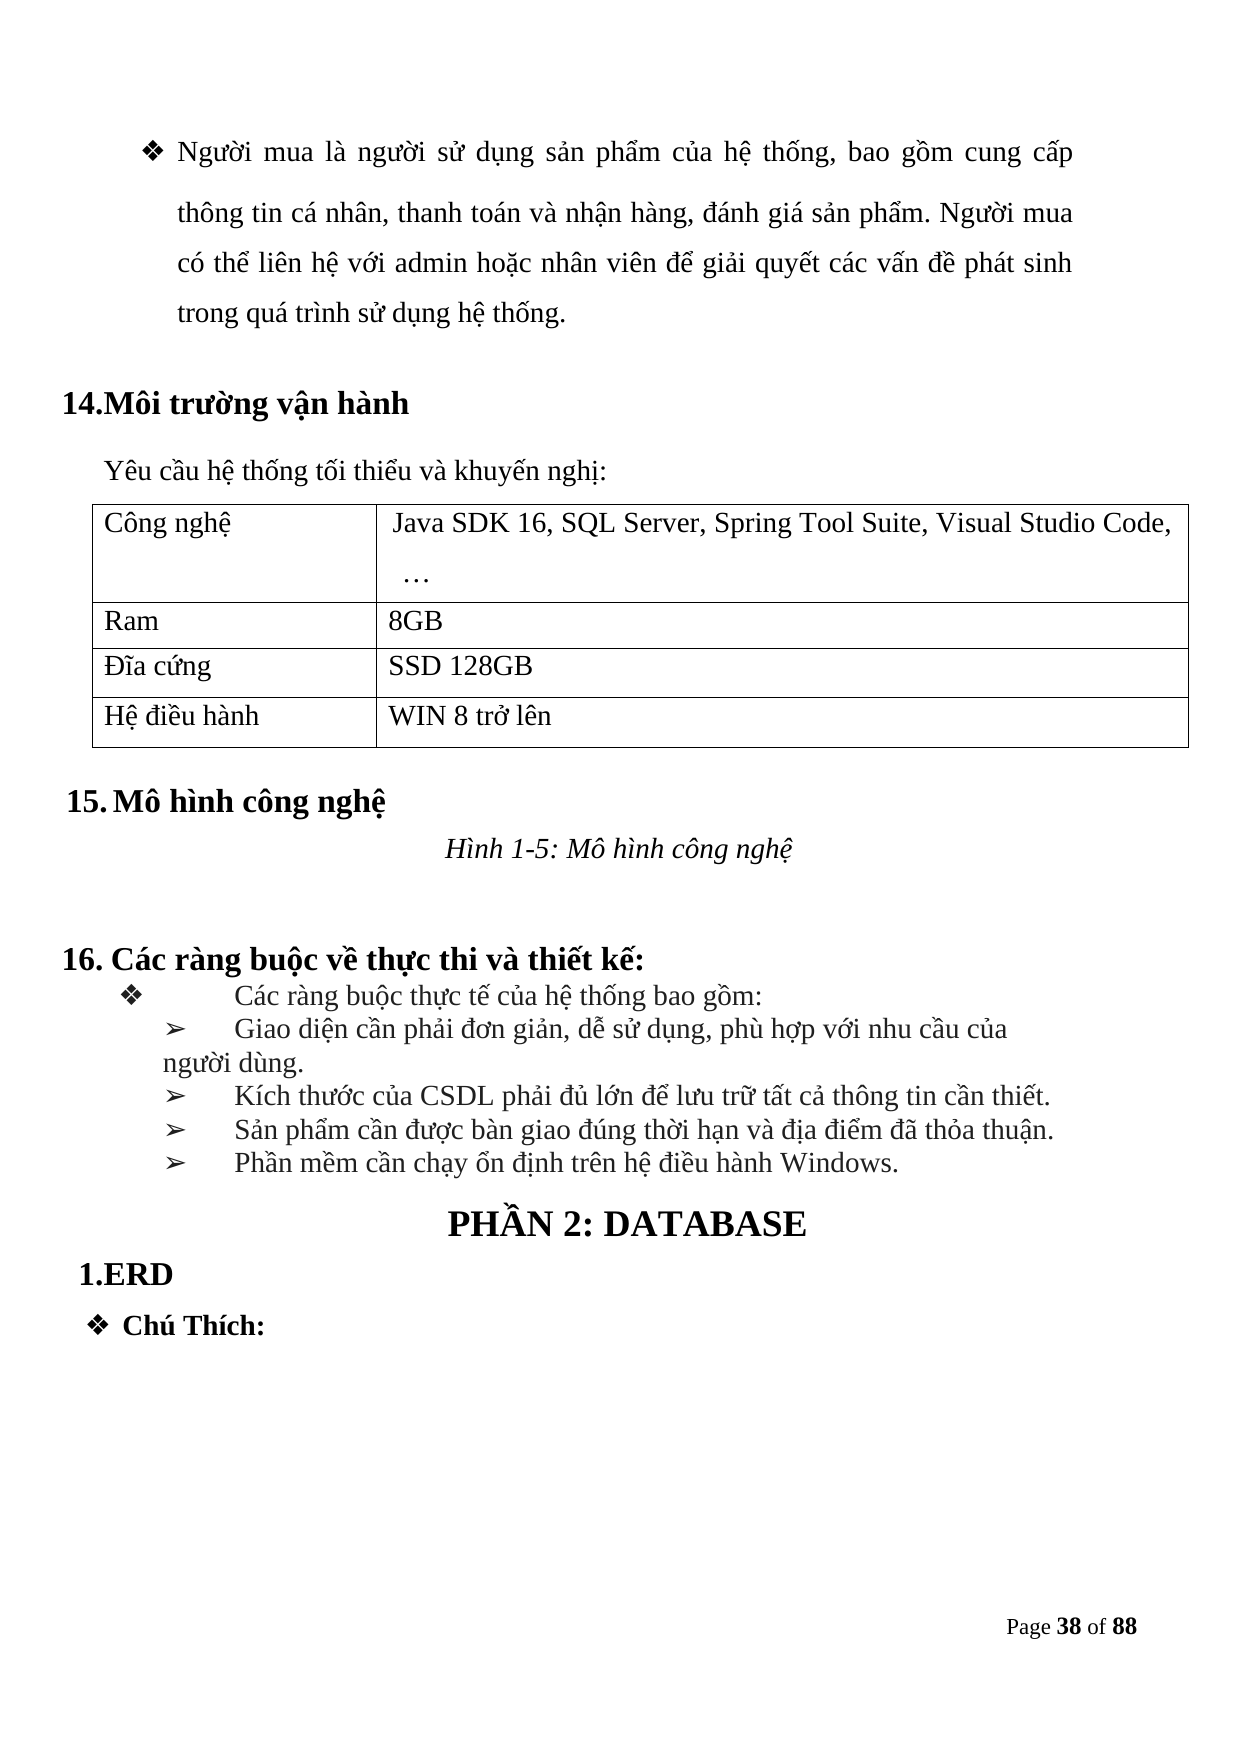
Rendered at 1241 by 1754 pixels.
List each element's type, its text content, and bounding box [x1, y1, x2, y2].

text Hình 1-5: Mô hình công nghệ [103, 831, 1137, 864]
subtitle Các ràng buộc thực tế của hệ thống bao gồm: [118, 978, 1074, 1011]
table_header Java SDK 16, SQL Server, Spring Tool Suite, Visual Studio Code,… [377, 505, 1188, 602]
text Yêu cầu hệ thống tối thiểu và khuyến nghị: [103, 453, 1137, 487]
subtitle PHẦN 2: DATABASE [103, 1202, 1137, 1245]
subtitle Phần mềm cần chạy ổn định trên hệ điều hành Windows. [163, 1145, 1074, 1179]
list Người mua là người sử dụng sản phẩm của hệ thống, bao gồm cung cấp thông tin cá nhân, thanh toán và nhận hàng, đánh giá sản phẩm. Người mua có thể liên hệ với admin hoặc nhân viên để giải quyết các vấn đề phát sinh trong quá trình sử dụng hệ thống. [139, 118, 1074, 329]
subtitle Các ràng buộc về thực thi và thiết kế: [61, 939, 1137, 978]
table_cell SSD 128GB [377, 649, 1188, 697]
subtitle Giao diện cần phải đơn giản, dễ sử dụng, phù hợp với nhu cầu của người dùng. [163, 1011, 1074, 1078]
subtitle Kích thước của CSDL phải đủ lớn để lưu trữ tất cả thông tin cần thiết. [163, 1078, 1074, 1112]
subtitle Môi trường vận hành [61, 383, 1137, 421]
subtitle Sản phẩm cần được bàn giao đúng thời hạn và địa điểm đã thỏa thuận. [163, 1112, 1074, 1145]
table_cell Hệ điều hành [93, 698, 376, 747]
subtitle Chú Thích: [84, 1292, 1137, 1352]
table_cell Đĩa cứng [93, 649, 376, 697]
table_cell Ram [93, 603, 376, 647]
subtitle Mô hình công nghệ [66, 781, 1137, 819]
subtitle ERD [78, 1254, 1137, 1292]
table_cell WIN 8 trở lên [377, 698, 1188, 747]
table_header Công nghệ [93, 505, 376, 602]
table_cell 8GB [377, 603, 1188, 647]
